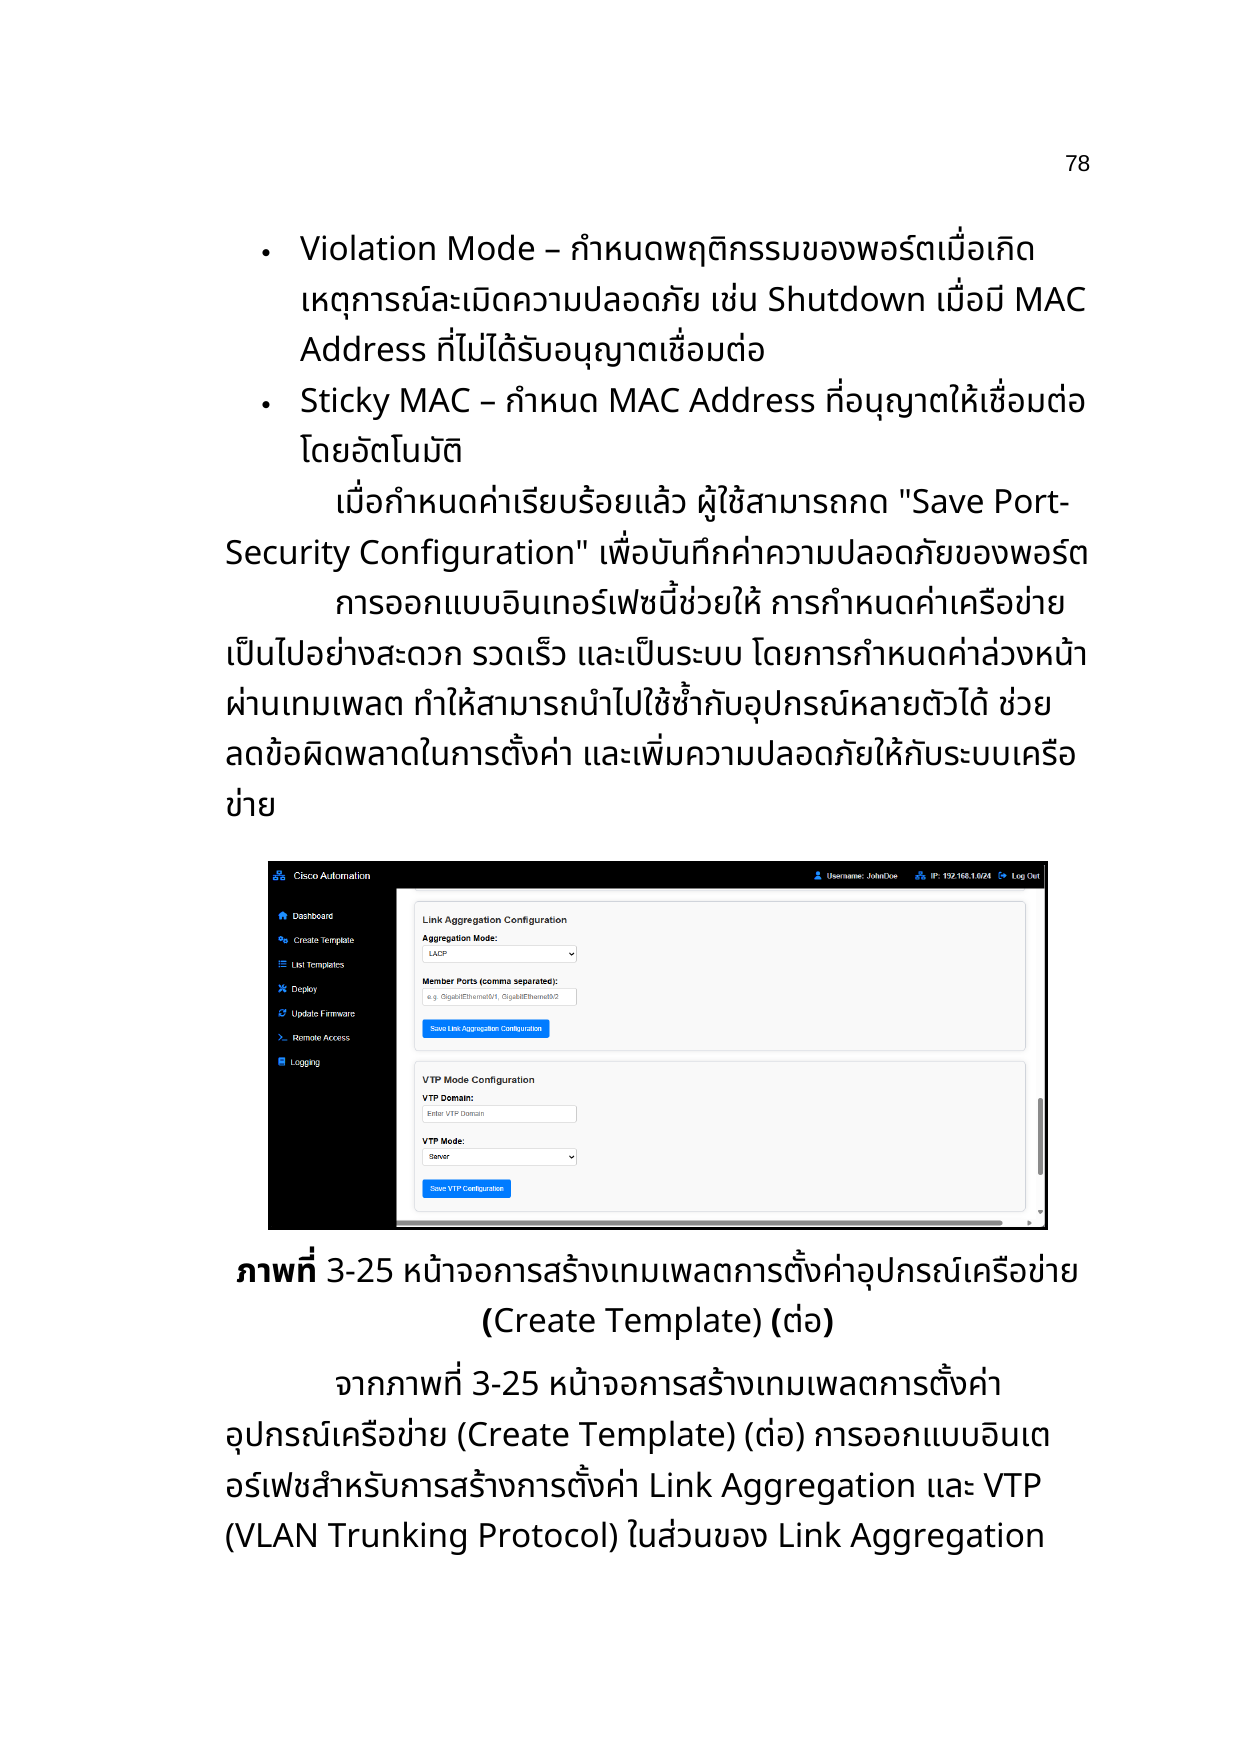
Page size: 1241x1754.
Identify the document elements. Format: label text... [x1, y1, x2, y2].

picture [271, 865, 1045, 1227]
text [225, 1360, 1090, 1563]
text การออกแบบอินเทอร์เฟซนี้ช่วยให้ การกำหนดค่าเครือข่ายเป็นไปอย่างสะดวก รวดเร็ว และเป็นระบบ โดยการกำหนดค่าล่วงหน้าผ่านเทมเพลต ทำให้สามารถนำไปใช้ซ้ำกับอุปกรณ์หลายตัวได้ ช่วยลดข้อผิดพลาดในการตั้งค่า และเพิ่มความปลอดภัยให้กับระบบเครือข่าย [225, 579, 1090, 831]
text ภาพที่ 3-25 หน้าจอการสร้างเทมเพลตการตั้งค่าอุปกรณ์เครือข่าย (Create Template) (ต่อ) [225, 1246, 1090, 1348]
list Sticky MAC – กำหนด MAC Address ที่อนุญาตให้เชื่อมต่อโดยอัตโนมัติ [262, 377, 1090, 478]
text เมื่อกำหนดค่าเรียบร้อยแล้ว ผู้ใช้สามารถกด "Save Port-Security Configuration" เพื่อบันทึกค่าความปลอดภัยของพอร์ต [225, 478, 1090, 579]
list Violation Mode – กำหนดพฤติกรรมของพอร์ตเมื่อเกิดเหตุการณ์ละเมิดความปลอดภัย เช่น Shutdown เมื่อมี MAC Address ที่ไม่ได้รับอนุญาตเชื่อมต่อ [262, 225, 1090, 377]
